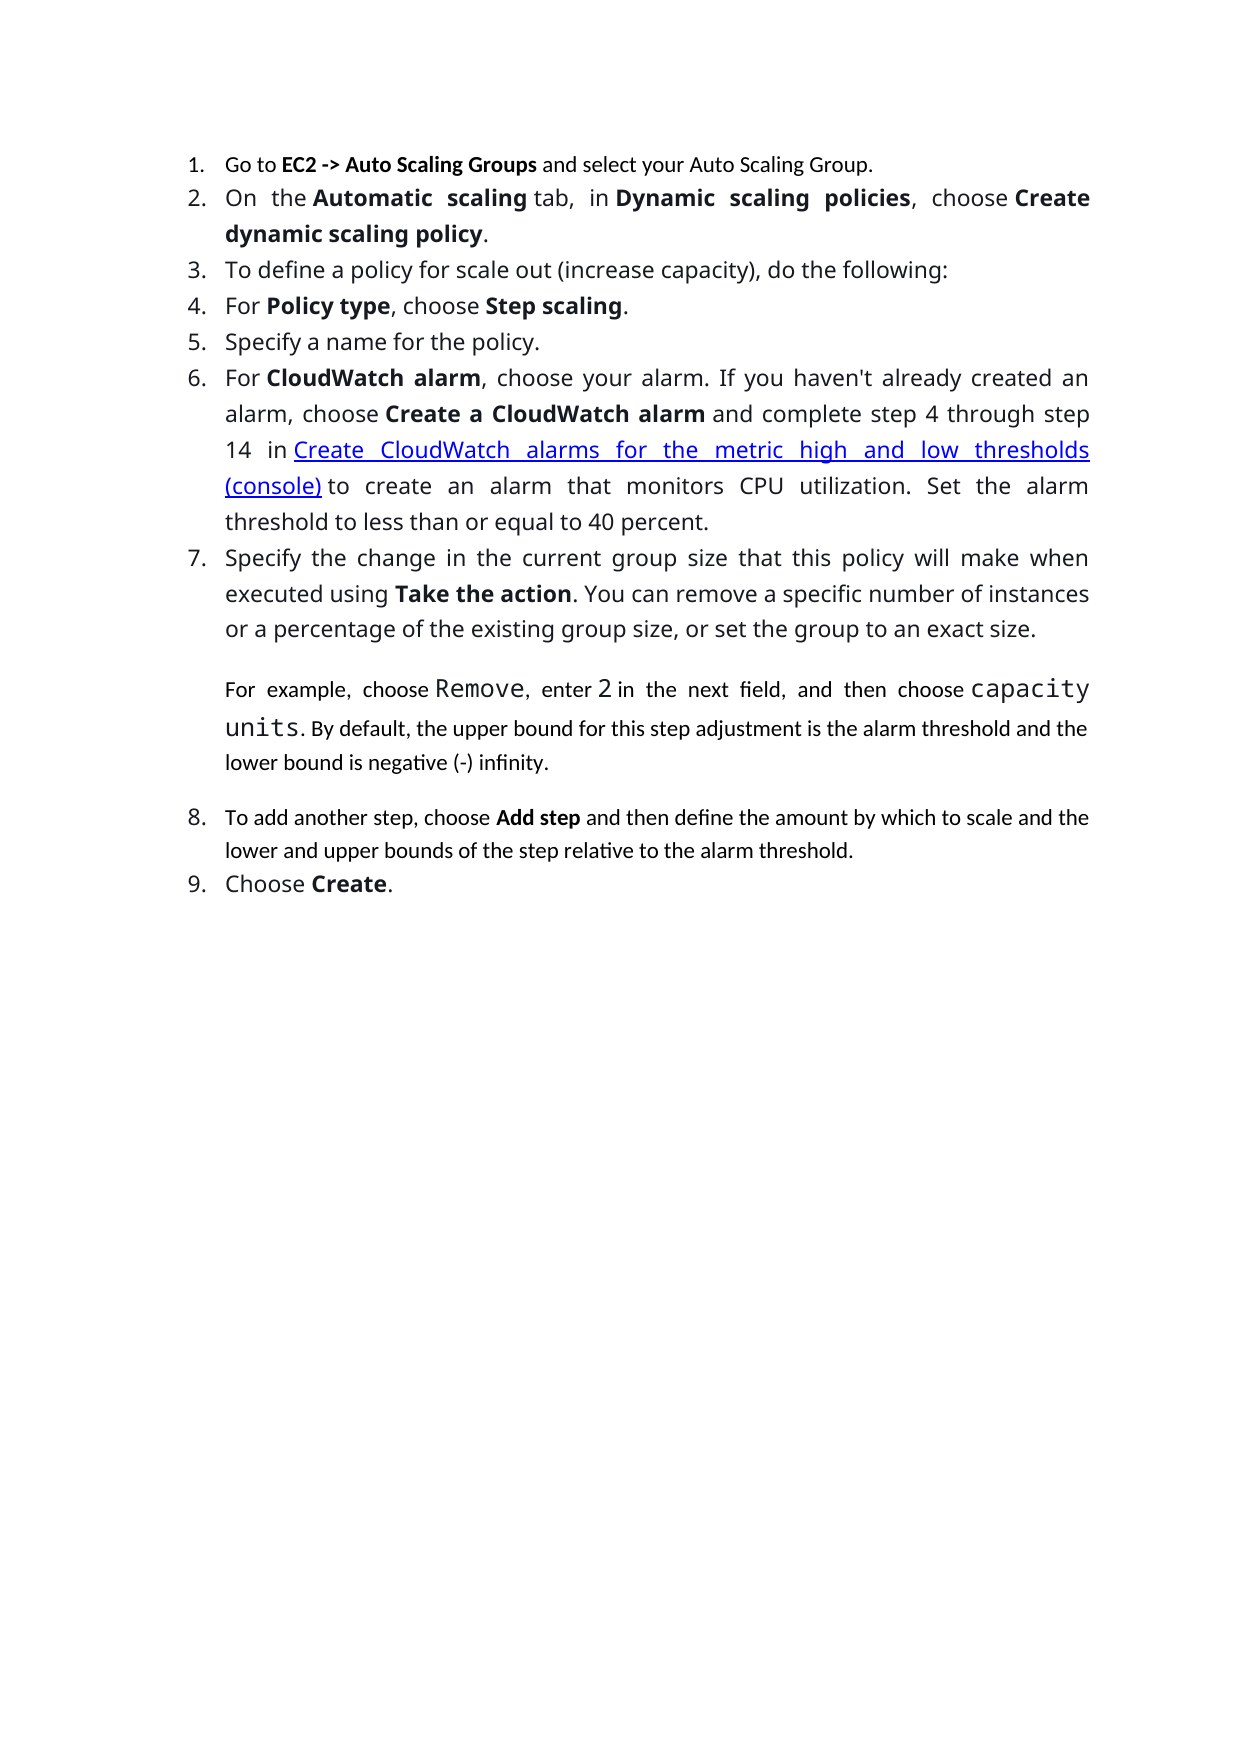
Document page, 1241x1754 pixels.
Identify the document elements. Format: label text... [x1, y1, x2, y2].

text For example, choose Remove, enter 2 in the next field, and then choose capacity units. By default, the upper bound for this step adjustment is the alarm threshold and the lower bound is negative (-) infinity. [225, 670, 1090, 776]
list On the Automatic scaling tab, in Dynamic scaling policies, choose Create dynamic scaling policy. [187, 182, 1090, 249]
list To add another step, choose Add step and then define the amount by which to scale and the lower and upper bounds of the step relative to the alarm threshold. [187, 801, 1090, 864]
list To define a policy for scale out (increase capacity), do the following: [187, 254, 1090, 285]
list Specify the change in the current group size that this policy will make when executed using Take the action. You can remove a specific number of instances or a percentage of the existing group size, or set the group to an exact size. [187, 542, 1090, 645]
list For Policy type, choose Step scaling. [187, 290, 1090, 321]
list Choose Create. [187, 868, 1090, 899]
list Specify a name for the policy. [187, 326, 1090, 357]
list For CloudWatch alarm, choose your alarm. If you haven't already created an alarm, choose Create a CloudWatch alarm and complete step 4 through step 14 in Create CloudWatch alarms for the metric high and low thresholds (console) to create an alarm that monitors CPU utilization. Set the alarm threshold to less than or equal to 40 percent. [187, 362, 1090, 537]
list Go to EC2 -> Auto Scaling Groups and select your Auto Scaling Group. [187, 150, 1090, 178]
